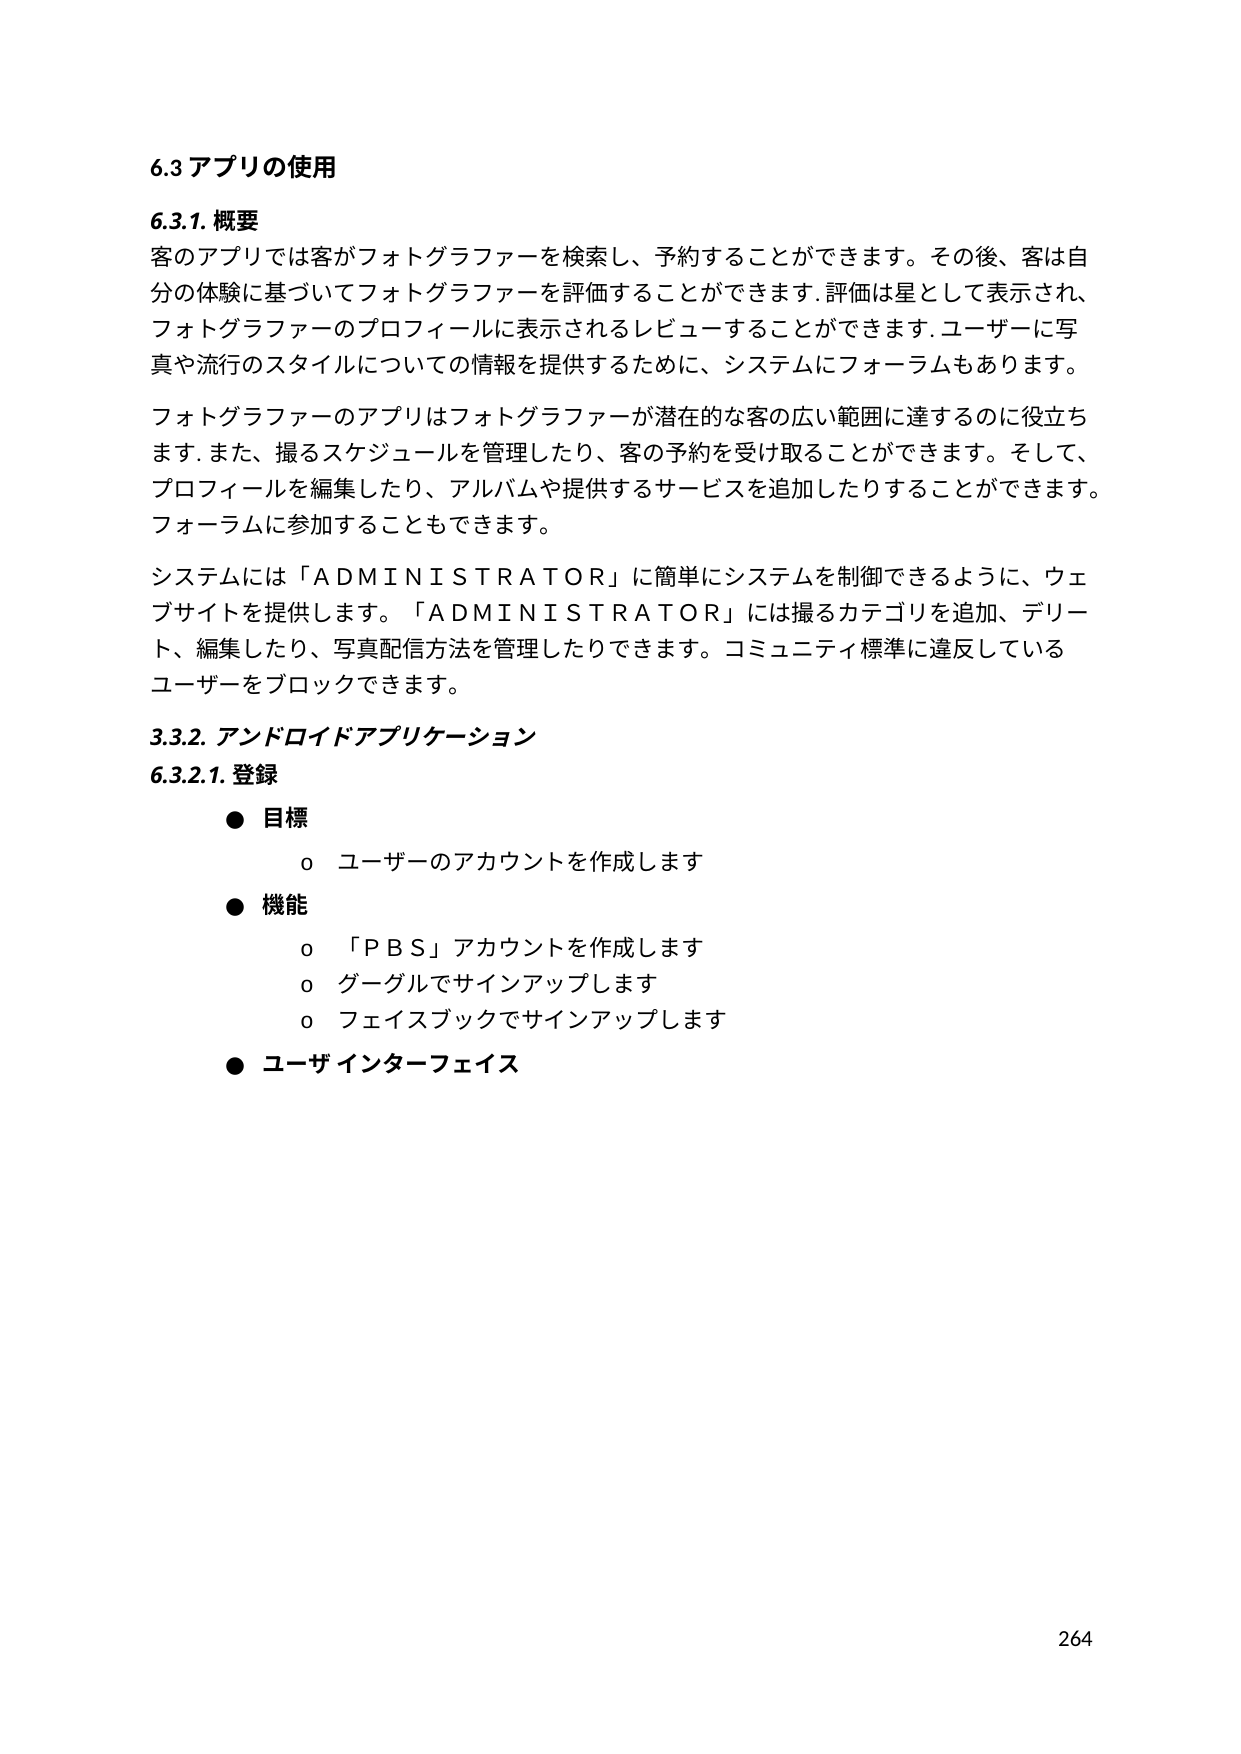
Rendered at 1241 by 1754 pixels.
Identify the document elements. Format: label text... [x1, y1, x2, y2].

list 「ＰＢＳ」アカウントを作成します [300, 930, 1093, 964]
subtitle 6.3.2.1. 登録 [150, 759, 1093, 790]
list ユーザ インターフェイス [225, 1038, 1093, 1085]
list 目標 [225, 793, 1093, 840]
list グーグルでサインアップします [300, 966, 1093, 1000]
text 客のアプリでは客がフォトグラファーを検索し、予約することができます。その後、客は自分の体験に基づいてフォトグラファーを評価することができます. 評価は星として表示され、フォトグラファーのプロフィールに表示されるレビューすることができます. ユーザーに写真や流行のスタイルについての情報を提供するために、システムにフォーラムもあります。 [150, 239, 1093, 380]
list ユーザーのアカウントを作成します [300, 843, 1093, 877]
subtitle 3.3.2. アンドロイドアプリケーション [150, 719, 1093, 752]
text フォトグラファーのアプリはフォトグラファーが潜在的な客の広い範囲に達するのに役立ちます. また、撮るスケジュールを管理したり、客の予約を受け取ることができます。そして、プロフィールを編集したり、アルバムや提供するサービスを追加したりすることができます。フォーラムに参加することもできます。 [150, 399, 1093, 540]
list 機能 [225, 879, 1093, 927]
subtitle 6.3アプリの使用 [150, 150, 1093, 184]
list フェイスブックでサインアップします [300, 1002, 1093, 1036]
subtitle 6.3.1. 概要 [150, 205, 1093, 236]
text システムには「ＡＤＭＩＮＩＳＴＲＡＴＯＲ」に簡単にシステムを制御できるように、ウェブサイトを提供します。「ＡＤＭＩＮＩＳＴＲＡＴＯＲ」には撮るカテゴリを追加、デリート、編集したり、写真配信方法を管理したりできます。コミュニティ標準に違反しているユーザーをブロックできます。 [150, 559, 1093, 700]
